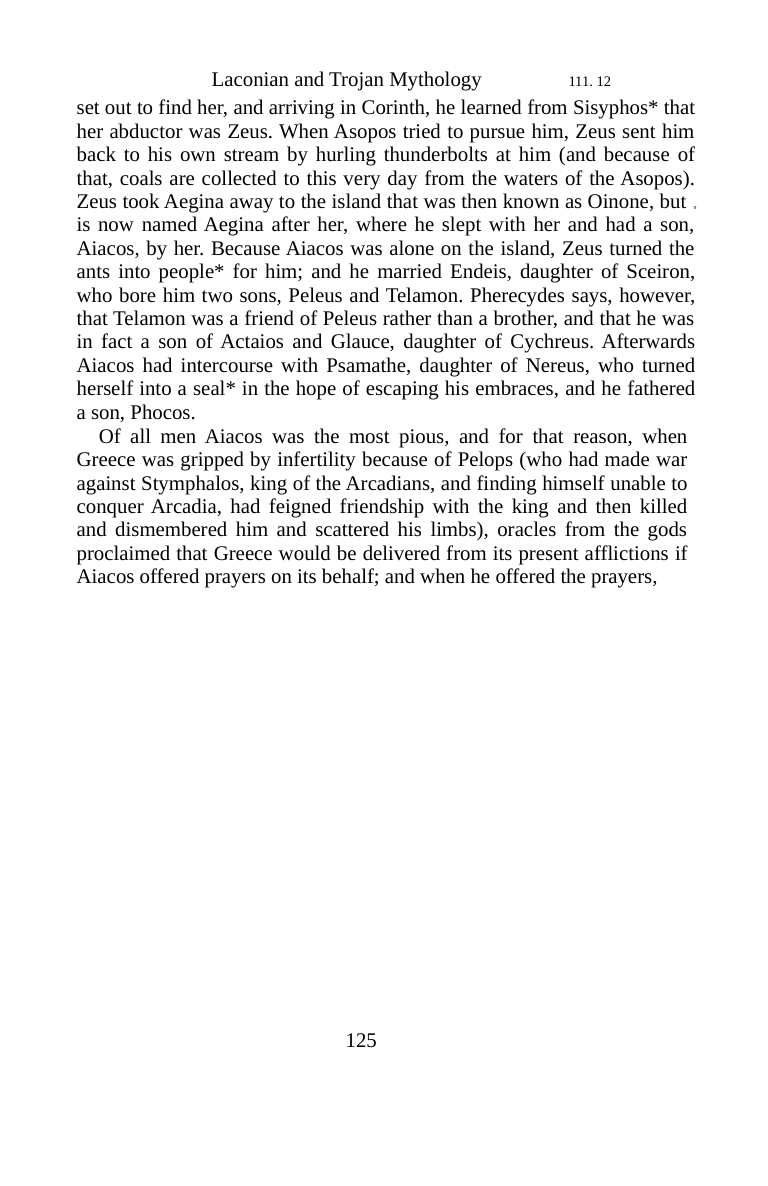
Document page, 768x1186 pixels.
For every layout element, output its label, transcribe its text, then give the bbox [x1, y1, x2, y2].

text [76, 96, 696, 424]
text Of all men Aiacos was the most pious, and for that reason, when Greece was gripped by infertility because of Pelops (who had made war against Stymphalos, king of the Arcadians, and finding himself unable to conquer Arcadia, had feigned friendship with the king and then killed and dismembered him and scattered his limbs), oracles from the gods proclaimed that Greece would be delivered from its present afflictions if Aiacos offered prayers on its behalf; and when he offered the prayers, [76, 424, 688, 588]
